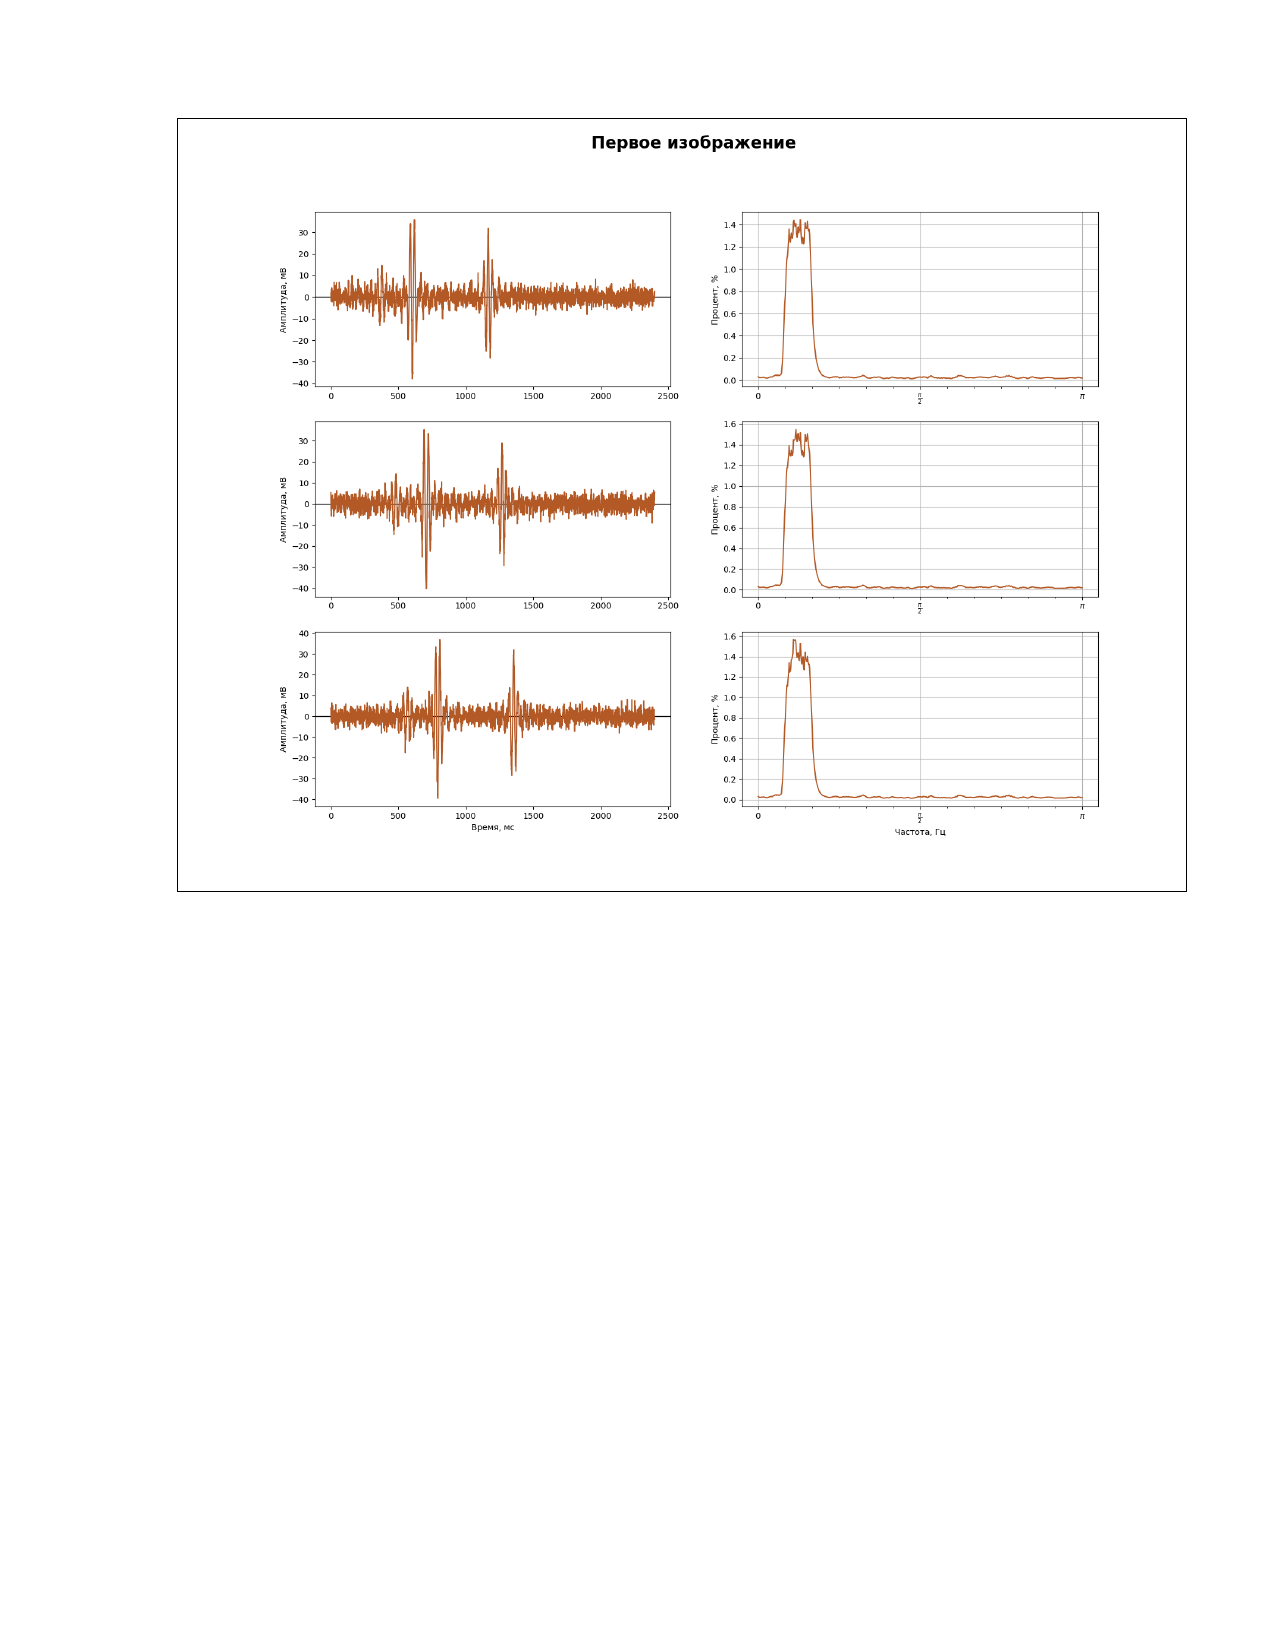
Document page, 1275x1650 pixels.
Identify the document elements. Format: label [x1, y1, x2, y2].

picture [188, 119, 1186, 891]
table_header [178, 119, 188, 891]
